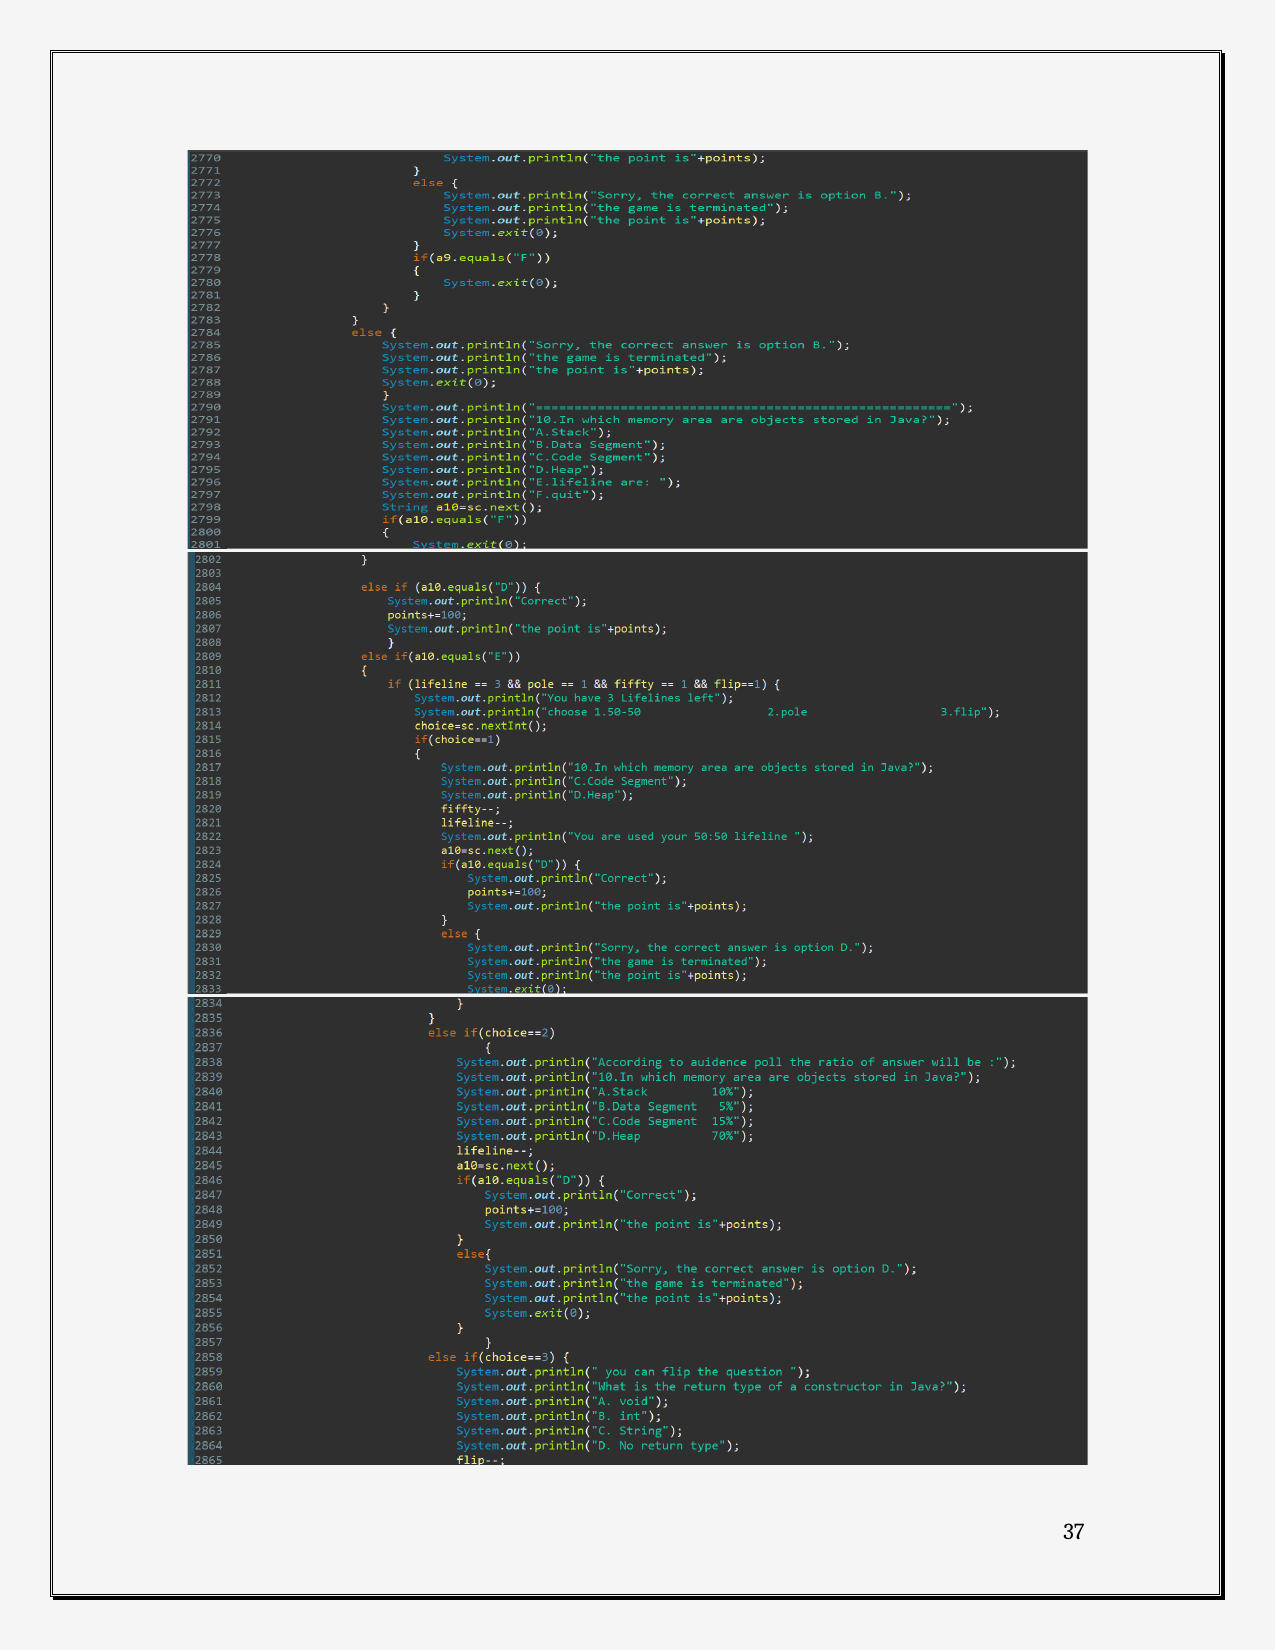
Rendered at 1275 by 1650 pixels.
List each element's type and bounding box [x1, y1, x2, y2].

picture [187, 552, 1088, 994]
picture [187, 997, 1088, 1465]
picture [187, 150, 1088, 549]
